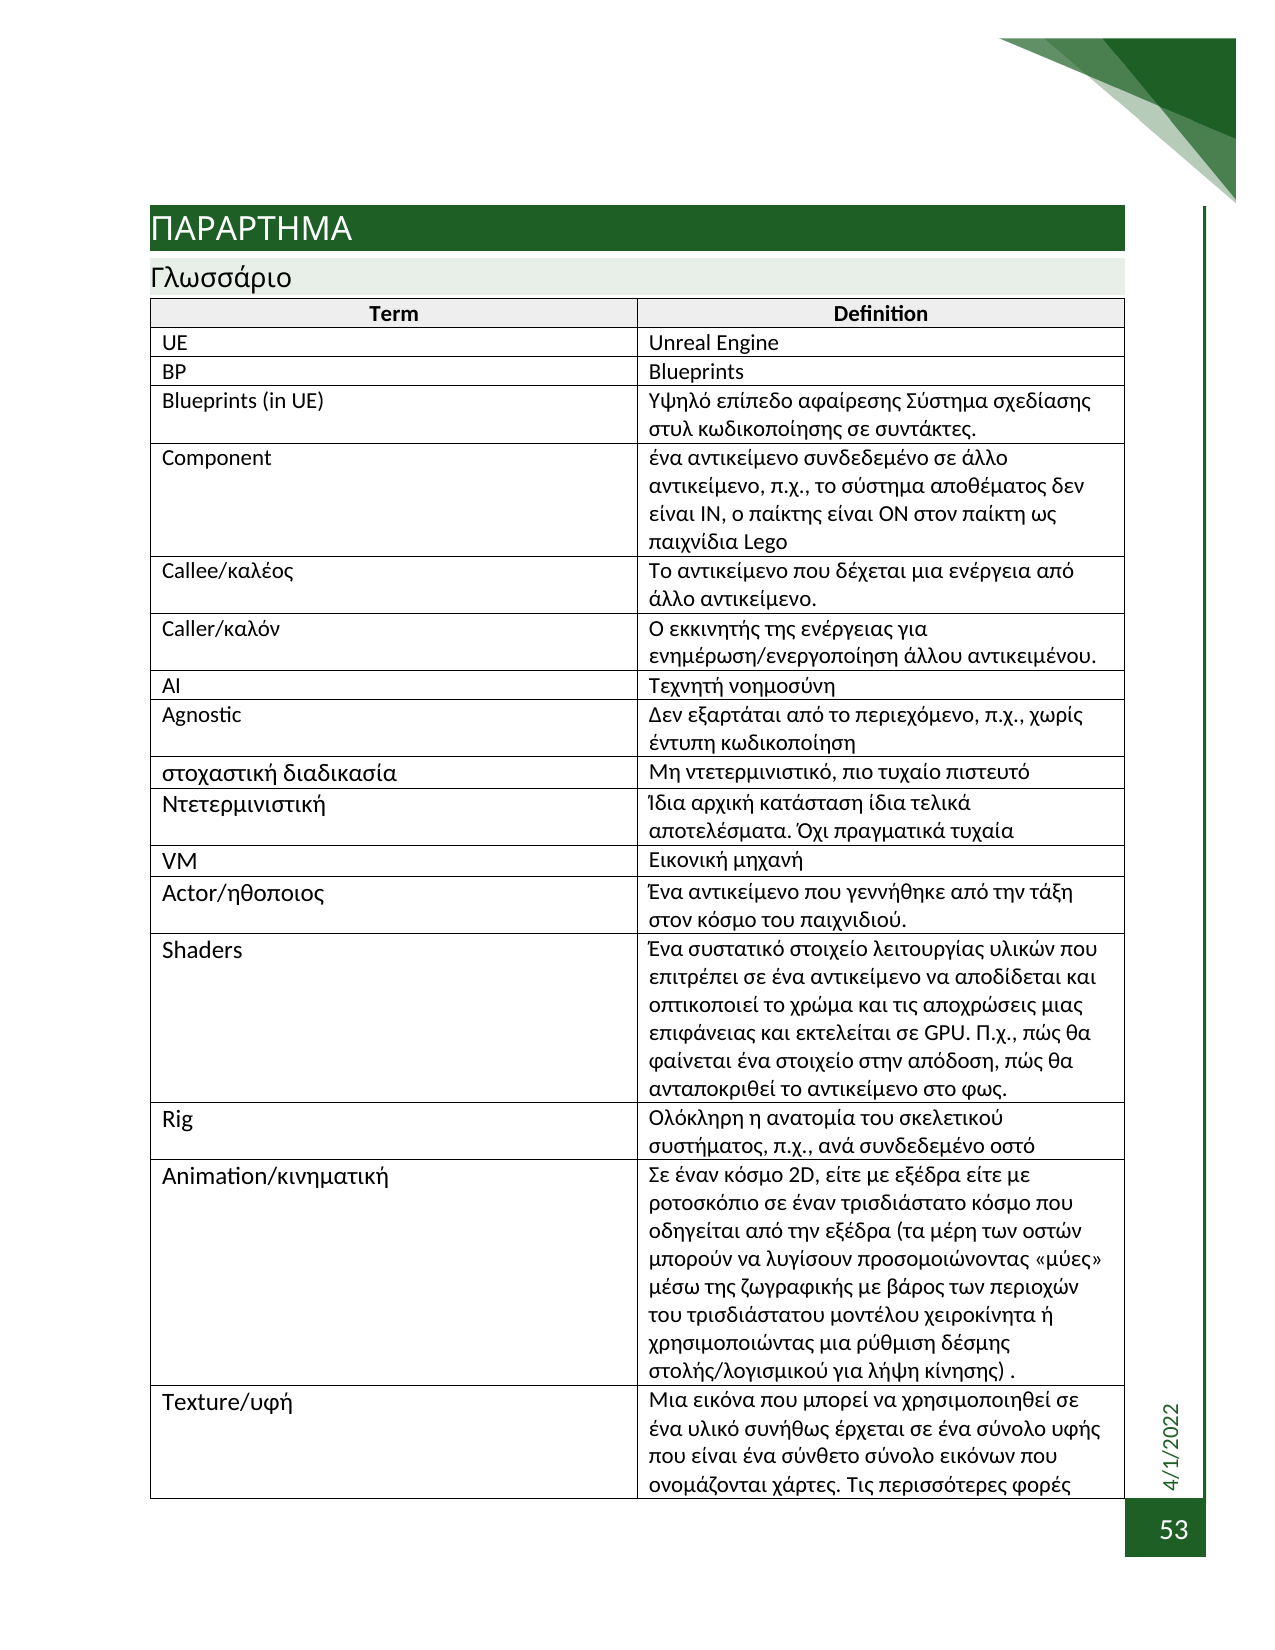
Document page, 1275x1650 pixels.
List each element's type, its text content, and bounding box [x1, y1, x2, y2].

table_cell Caller/καλόν [151, 614, 637, 670]
table_cell Ένα συστατικό στοιχείο λειτουργίας υλικών που επιτρέπει σε ένα αντικείμενο να αποδίδεται και οπτικοποιεί το χρώμα και τις αποχρώσεις μιας επιφάνειας και εκτελείται σε GPU. Π.χ., πώς θα φαίνεται ένα στοιχείο στην απόδοση, πώς θα ανταποκριθεί το αντικείμενο στο φως. [638, 934, 1124, 1102]
table_header Definition [638, 299, 1124, 327]
table_cell Ίδια αρχική κατάσταση ίδια τελικά αποτελέσματα. Όχι πραγματικά τυχαία [638, 789, 1124, 844]
table_cell AI [151, 671, 637, 699]
table_cell Component [151, 444, 637, 556]
table_cell Rig [151, 1103, 637, 1159]
table_cell Agnostic [151, 700, 637, 756]
table_cell VM [151, 846, 637, 876]
table_cell Ολόκληρη η ανατομία του σκελετικού συστήματος, π.χ., ανά συνδεδεμένο οστό [638, 1103, 1124, 1159]
table_cell ένα αντικείμενο συνδεδεμένο σε άλλο αντικείμενο, π.χ., το σύστημα αποθέματος δεν είναι IN, ο παίκτης είναι ON στον παίκτη ως παιχνίδια Lego [638, 444, 1124, 556]
table_cell Animation/κινηματική [151, 1160, 637, 1384]
table_cell BP [151, 357, 637, 385]
table_cell Ο εκκινητής της ενέργειας για ενημέρωση/ενεργοποίηση άλλου αντικειμένου. [638, 614, 1124, 670]
table_cell Ντετερμινιστική [151, 789, 637, 844]
table_cell Blueprints [638, 357, 1124, 385]
table_cell Μη ντετερμινιστικό, πιο τυχαίο πιστευτό [638, 757, 1124, 787]
table_cell Υψηλό επίπεδο αφαίρεσης Σύστημα σχεδίασης στυλ κωδικοποίησης σε συντάκτες. [638, 386, 1124, 442]
table_cell Unreal Engine [638, 328, 1124, 356]
table_cell Τεχνητή νοημοσύνη [638, 671, 1124, 699]
picture [997, 38, 1236, 204]
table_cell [638, 1386, 1124, 1498]
table_cell Δεν εξαρτάται από το περιεχόμενο, π.χ., χωρίς έντυπη κωδικοποίηση [638, 700, 1124, 756]
table_cell Ένα αντικείμενο που γεννήθηκε από την τάξη στον κόσμο του παιχνιδιού. [638, 877, 1124, 933]
table_cell Texture/υφή [151, 1386, 637, 1498]
table_cell Εικονική μηχανή [638, 846, 1124, 876]
subtitle ΠΑΡΑΡΤΗΜΑ [150, 205, 1125, 251]
table_header Term [151, 299, 637, 327]
table_cell στοχαστική διαδικασία [151, 757, 637, 787]
table_cell Το αντικείμενο που δέχεται μια ενέργεια από άλλο αντικείμενο. [638, 557, 1124, 613]
table_cell Callee/καλέος [151, 557, 637, 613]
table_cell Shaders [151, 934, 637, 1102]
table_cell Actor/ηθοποιος [151, 877, 637, 933]
table_cell Blueprints (in UE) [151, 386, 637, 442]
table_cell Σε έναν κόσμο 2D, είτε με εξέδρα είτε με ροτοσκόπιο σε έναν τρισδιάστατο κόσμο που οδηγείται από την εξέδρα (τα μέρη των οστών μπορούν να λυγίσουν προσομοιώνοντας «μύες» μέσω της ζωγραφικής με βάρος των περιοχών του τρισδιάστατου μοντέλου χειροκίνητα ή χρησιμοποιώντας μια ρύθμιση δέσμης στολής/λογισμικού για λήψη κίνησης) . [638, 1160, 1124, 1384]
subtitle Γλωσσάριο [150, 258, 1125, 295]
table_cell UE [151, 328, 637, 356]
